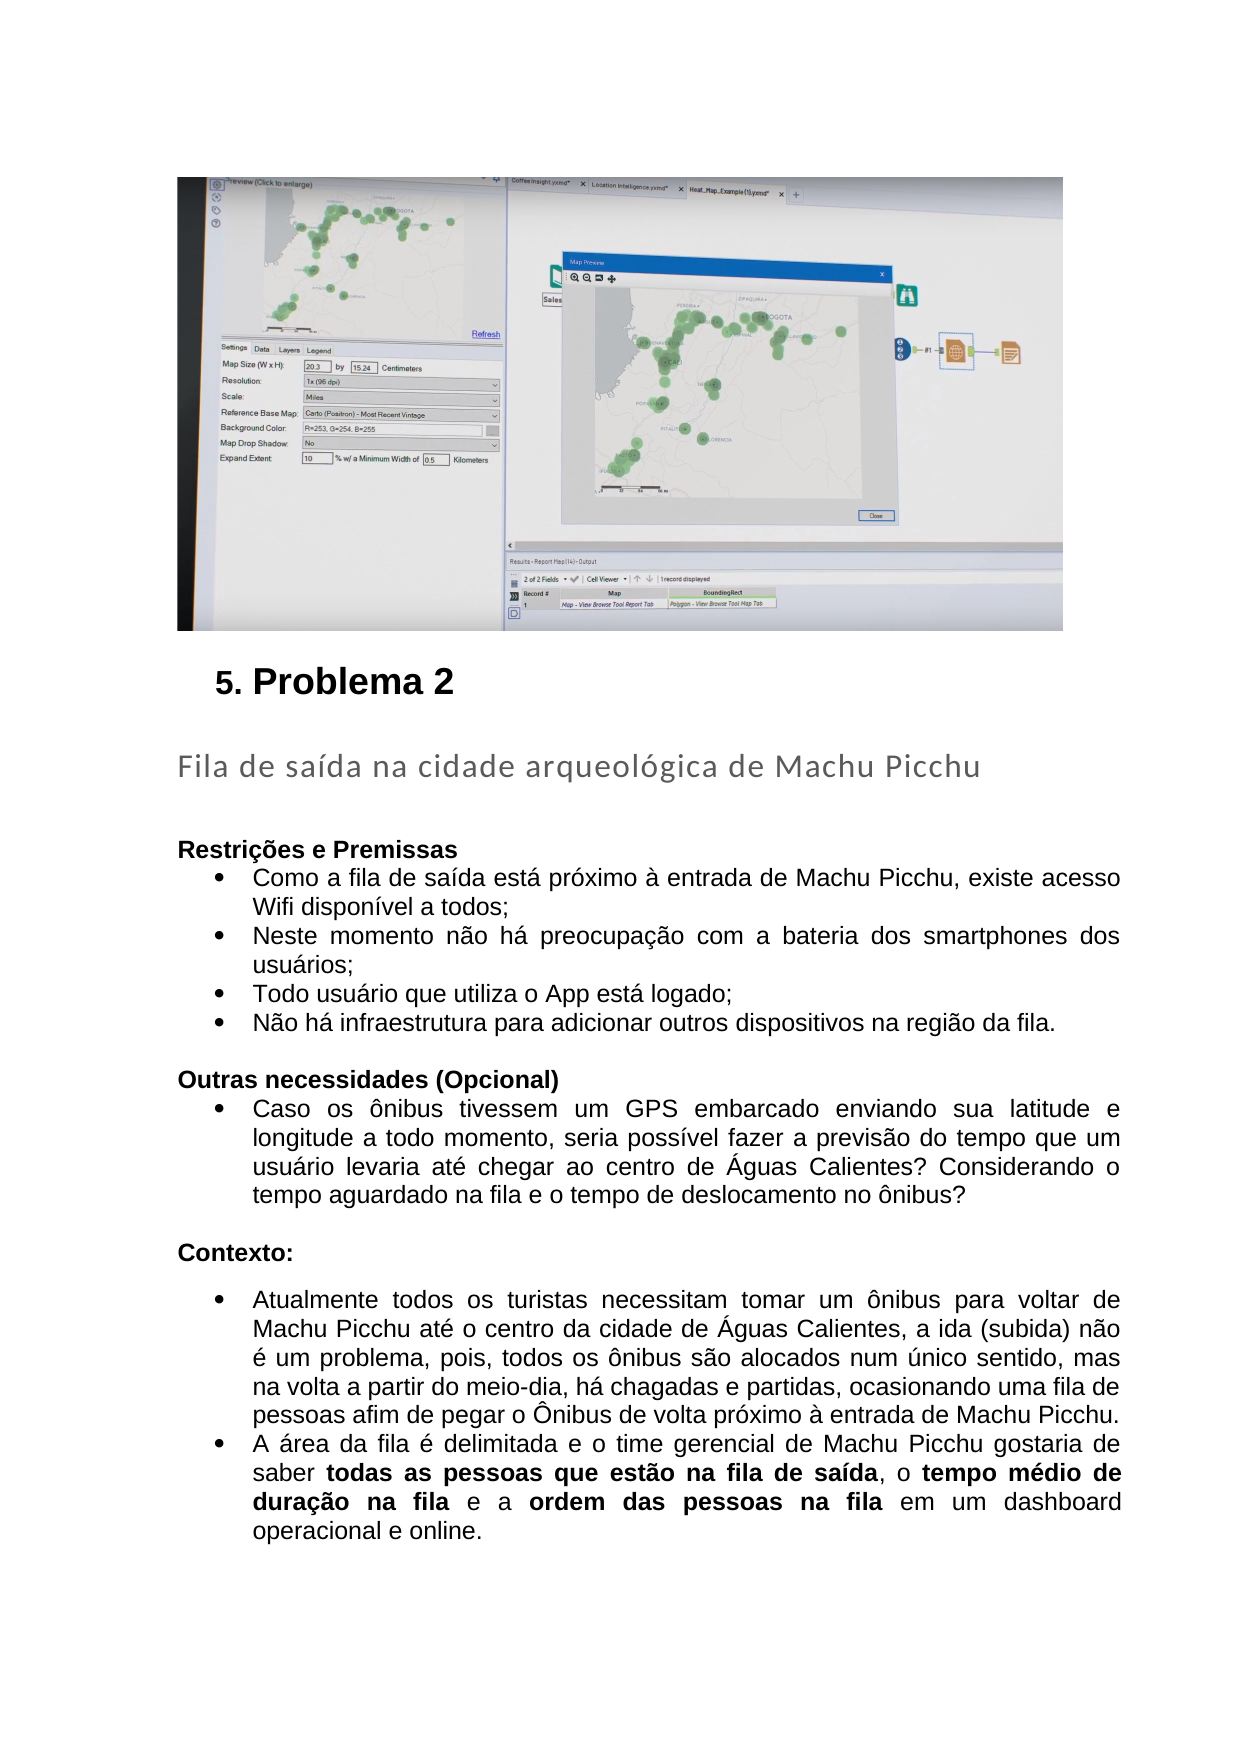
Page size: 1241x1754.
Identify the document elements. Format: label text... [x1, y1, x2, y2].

list Como a fila de saída está próximo à entrada de Machu Picchu, existe acesso Wifi disponível a todos; [215, 863, 1122, 921]
picture [177, 177, 1063, 631]
text Fila de saída na cidade arqueológica de Machu Picchu [177, 745, 1122, 786]
list Atualmente todos os turistas necessitam tomar um ônibus para voltar de Machu Picchu até o centro da cidade de Águas Calientes, a ida (subida) não é um problema, pois, todos os ônibus são alocados num único sentido, mas na volta a partir do meio-dia, há chagadas e partidas, ocasionando uma fila de pessoas afim de pegar o Ônibus de volta próximo à entrada de Machu Picchu. [215, 1285, 1122, 1429]
list Não há infraestrutura para adicionar outros dispositivos na região da fila. [215, 1007, 1122, 1036]
text Contexto: [177, 1238, 1122, 1266]
list Todo usuário que utiliza o App está logado; [215, 979, 1122, 1007]
text Outras necessidades (Opcional) [177, 1065, 1122, 1094]
subtitle Problema 2 [215, 659, 1122, 702]
list Caso os ônibus tivessem um GPS embarcado enviando sua latitude e longitude a todo momento, seria possível fazer a previsão do tempo que um usuário levaria até chegar ao centro de Águas Calientes? Considerando o tempo aguardado na fila e o tempo de deslocamento no ônibus? [215, 1094, 1122, 1209]
list A área da fila é delimitada e o time gerencial de Machu Picchu gostaria de saber todas as pessoas que estão na fila de saída, o tempo médio de duração na fila e a ordem das pessoas na fila em um dashboard operacional e online. [215, 1429, 1122, 1544]
list Neste momento não há preocupação com a bateria dos smartphones dos usuários; [215, 921, 1122, 979]
text Restrições e Premissas [177, 835, 1122, 863]
